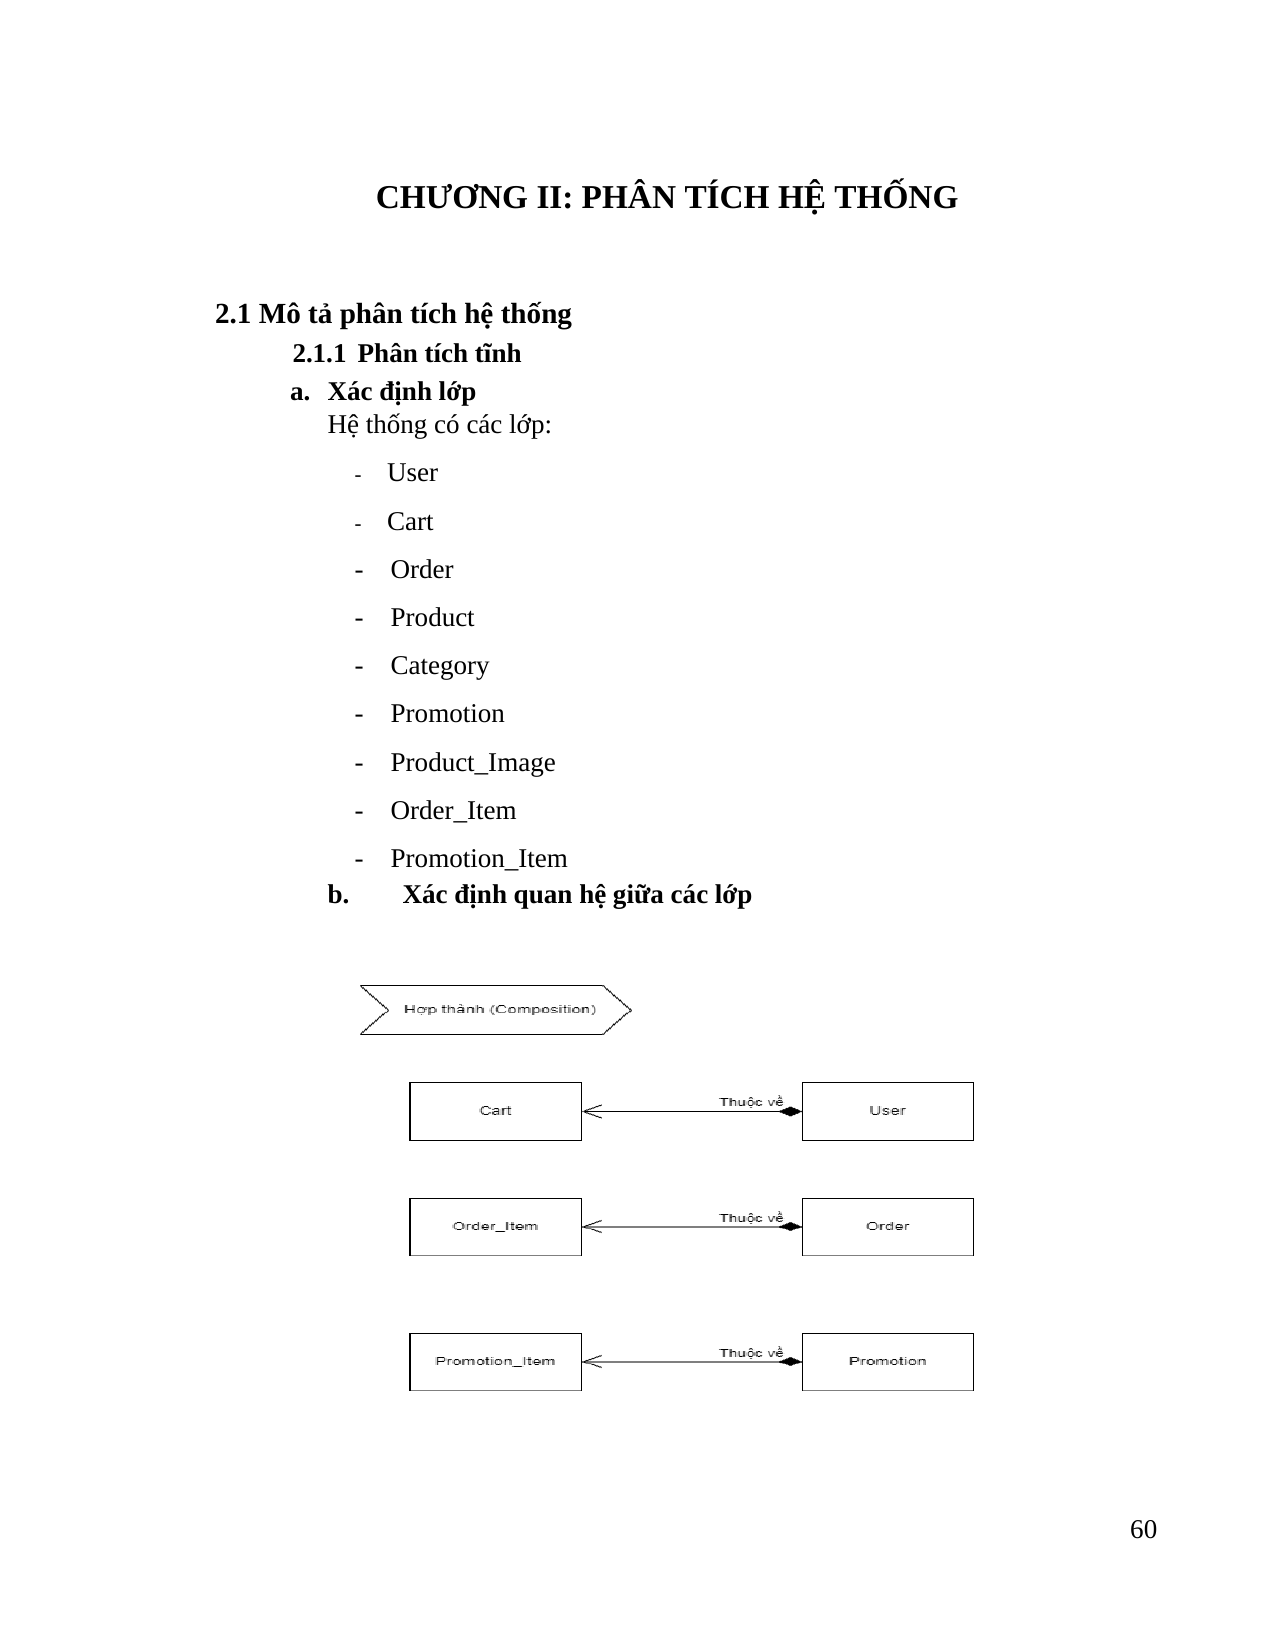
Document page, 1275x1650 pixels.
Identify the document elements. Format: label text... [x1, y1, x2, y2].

subtitle 2.1.1 Phân tích tĩnh [252, 337, 1157, 368]
text - Promotion_Item [354, 842, 1157, 873]
subtitle a. Xác định lớp [290, 375, 1157, 406]
text - Promotion [354, 698, 1157, 729]
subtitle CHƯƠNG II: PHÂN TÍCH HỆ THỐNG [177, 177, 1157, 216]
text - Product [354, 601, 1157, 632]
text - Category [354, 649, 1157, 681]
text Hệ thống có các lớp: [327, 408, 1157, 439]
text b. Xác định quan hệ giữa các lớp [327, 878, 1157, 909]
text - Cart [354, 505, 1157, 536]
subtitle 2.1 Mô tả phân tích hệ thống [215, 297, 1157, 330]
text - Order [354, 553, 1157, 584]
text - Order_Item [354, 794, 1157, 825]
text - User [354, 456, 1157, 488]
text - Product_Image [354, 746, 1157, 777]
picture [360, 985, 974, 1391]
